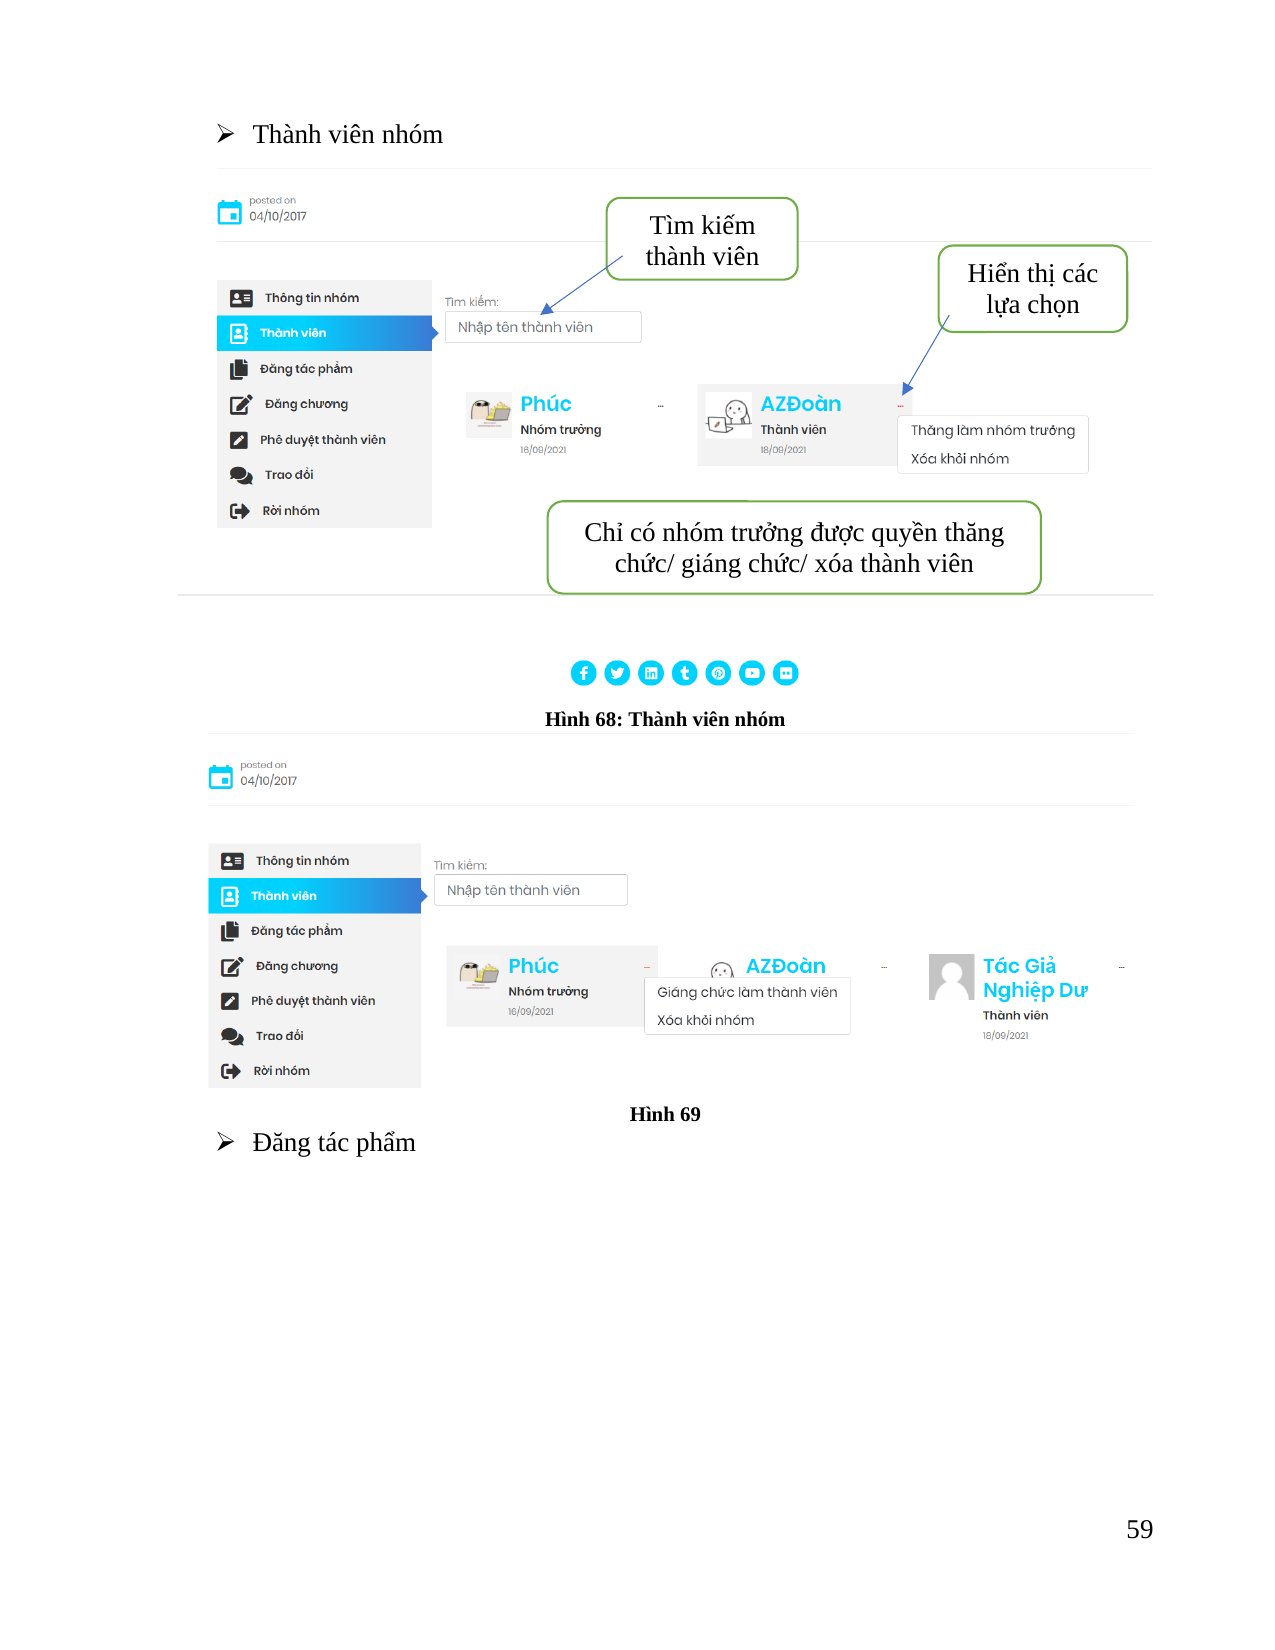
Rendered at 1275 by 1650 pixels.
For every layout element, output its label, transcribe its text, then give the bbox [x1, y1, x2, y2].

picture [177, 731, 1154, 1102]
subtitle Thành viên nhóm [215, 118, 1153, 149]
text Hình 69 [177, 1102, 1153, 1126]
picture [177, 165, 1154, 692]
text Hình 68: Thành viên nhóm [177, 707, 1153, 731]
list Đăng tác phẩm [215, 1126, 1153, 1157]
